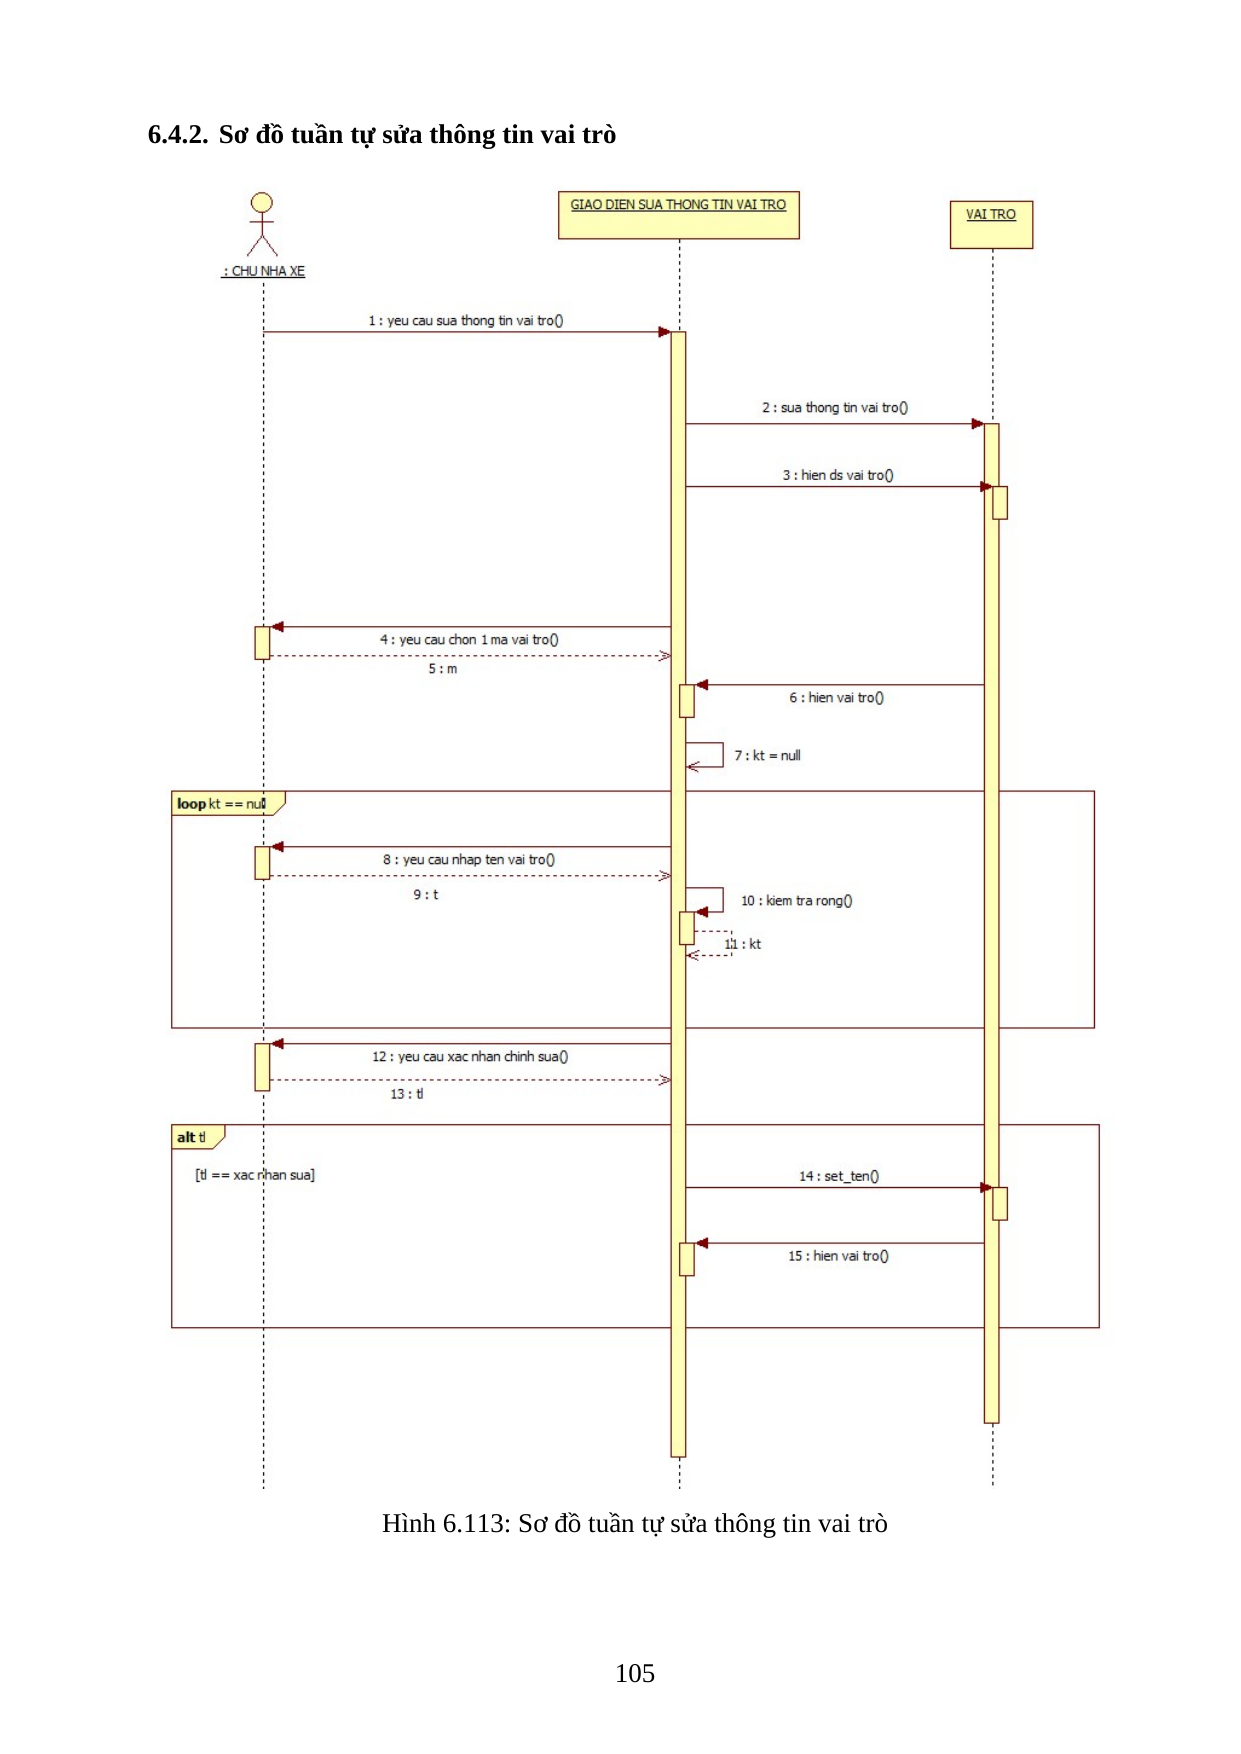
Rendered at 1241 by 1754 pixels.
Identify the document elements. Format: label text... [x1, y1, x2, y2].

subtitle Sơ đồ tuần tự sửa thông tin vai trò [148, 118, 1122, 149]
picture [147, 167, 1123, 1489]
